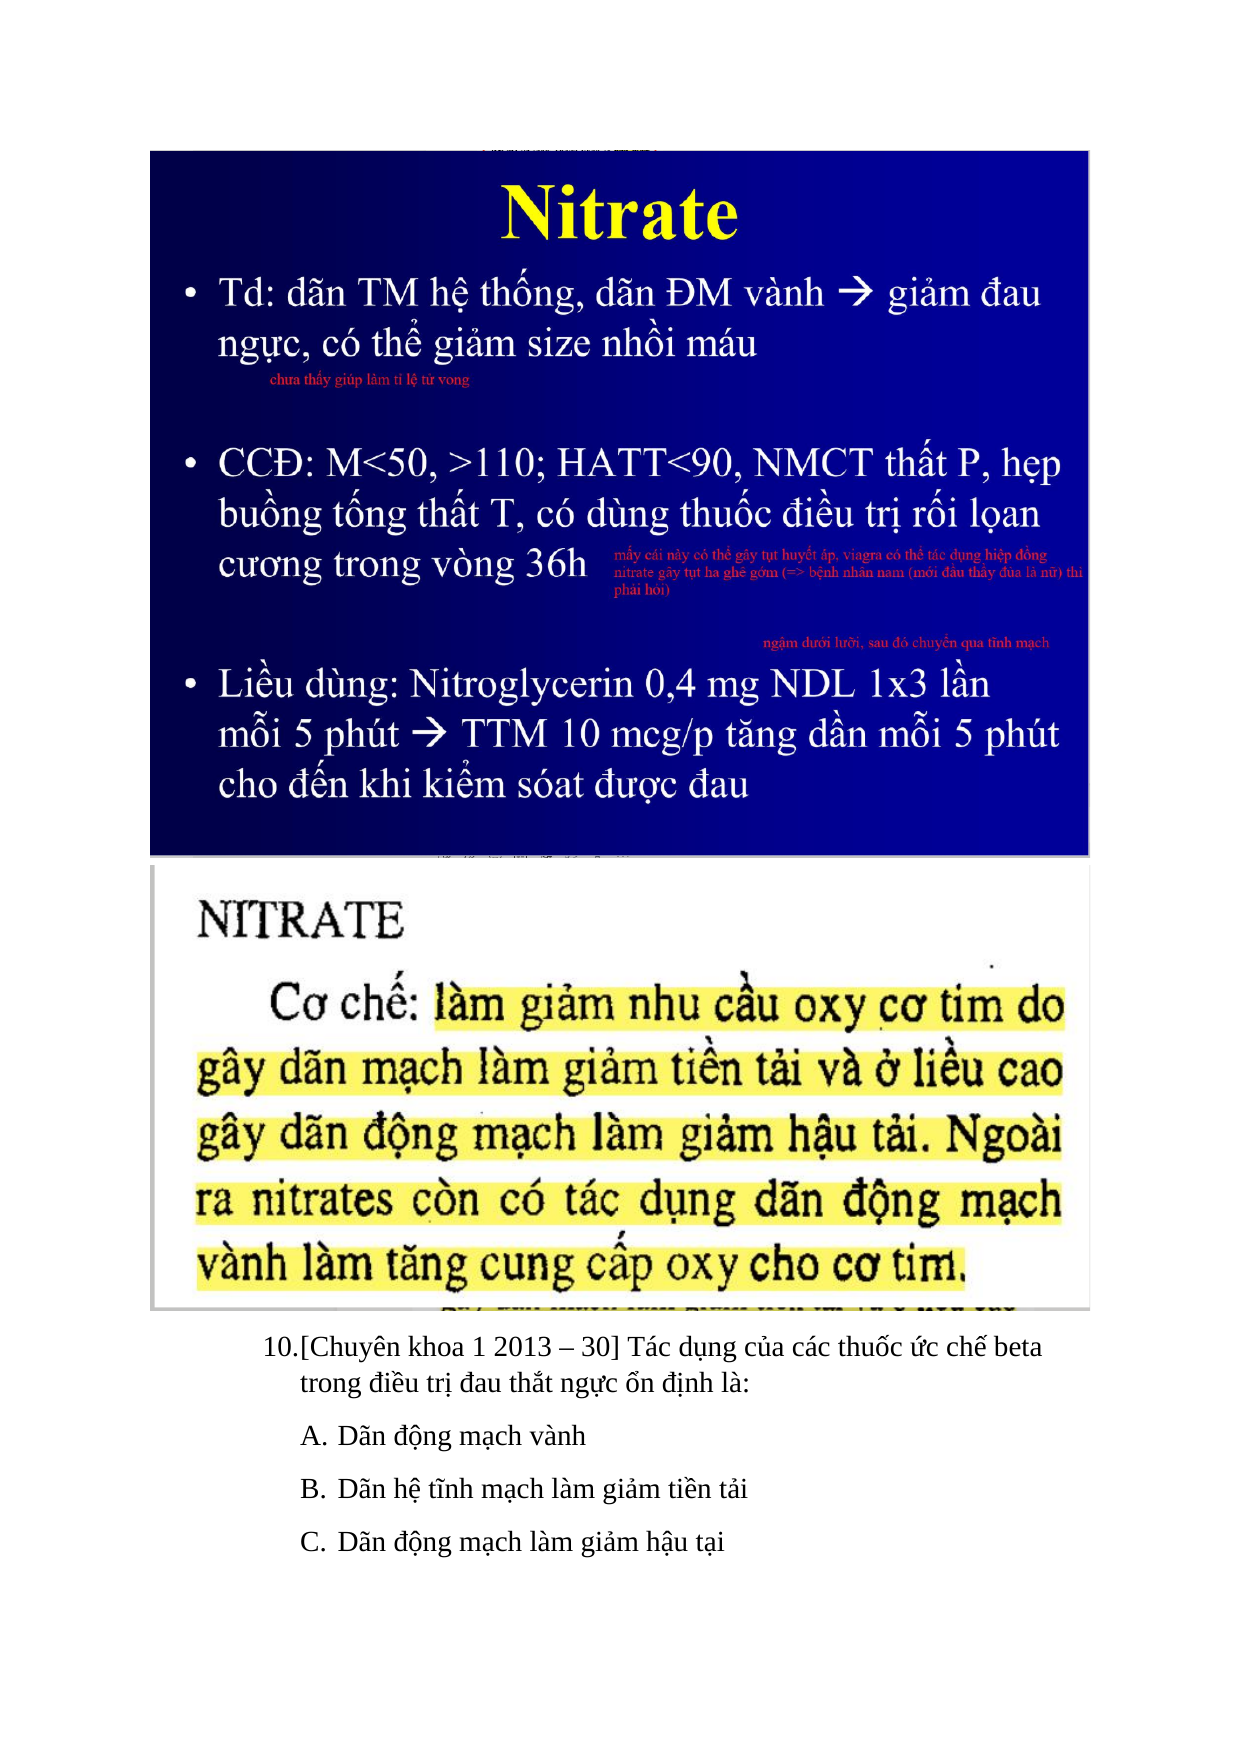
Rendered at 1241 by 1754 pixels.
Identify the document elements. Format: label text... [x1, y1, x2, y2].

list Dãn hệ tĩnh mạch làm giảm tiền tải [300, 1471, 1090, 1505]
list [Chuyên khoa 1 2013 – 30] Tác dụng của các thuốc ức chế beta trong điều trị đau thắt ngực ổn định là: [262, 1329, 1090, 1399]
list Dãn động mạch vành [300, 1418, 1090, 1452]
picture [150, 865, 1091, 1311]
list Dãn động mạch làm giảm hậu tại [300, 1524, 1090, 1558]
picture [150, 150, 1091, 858]
